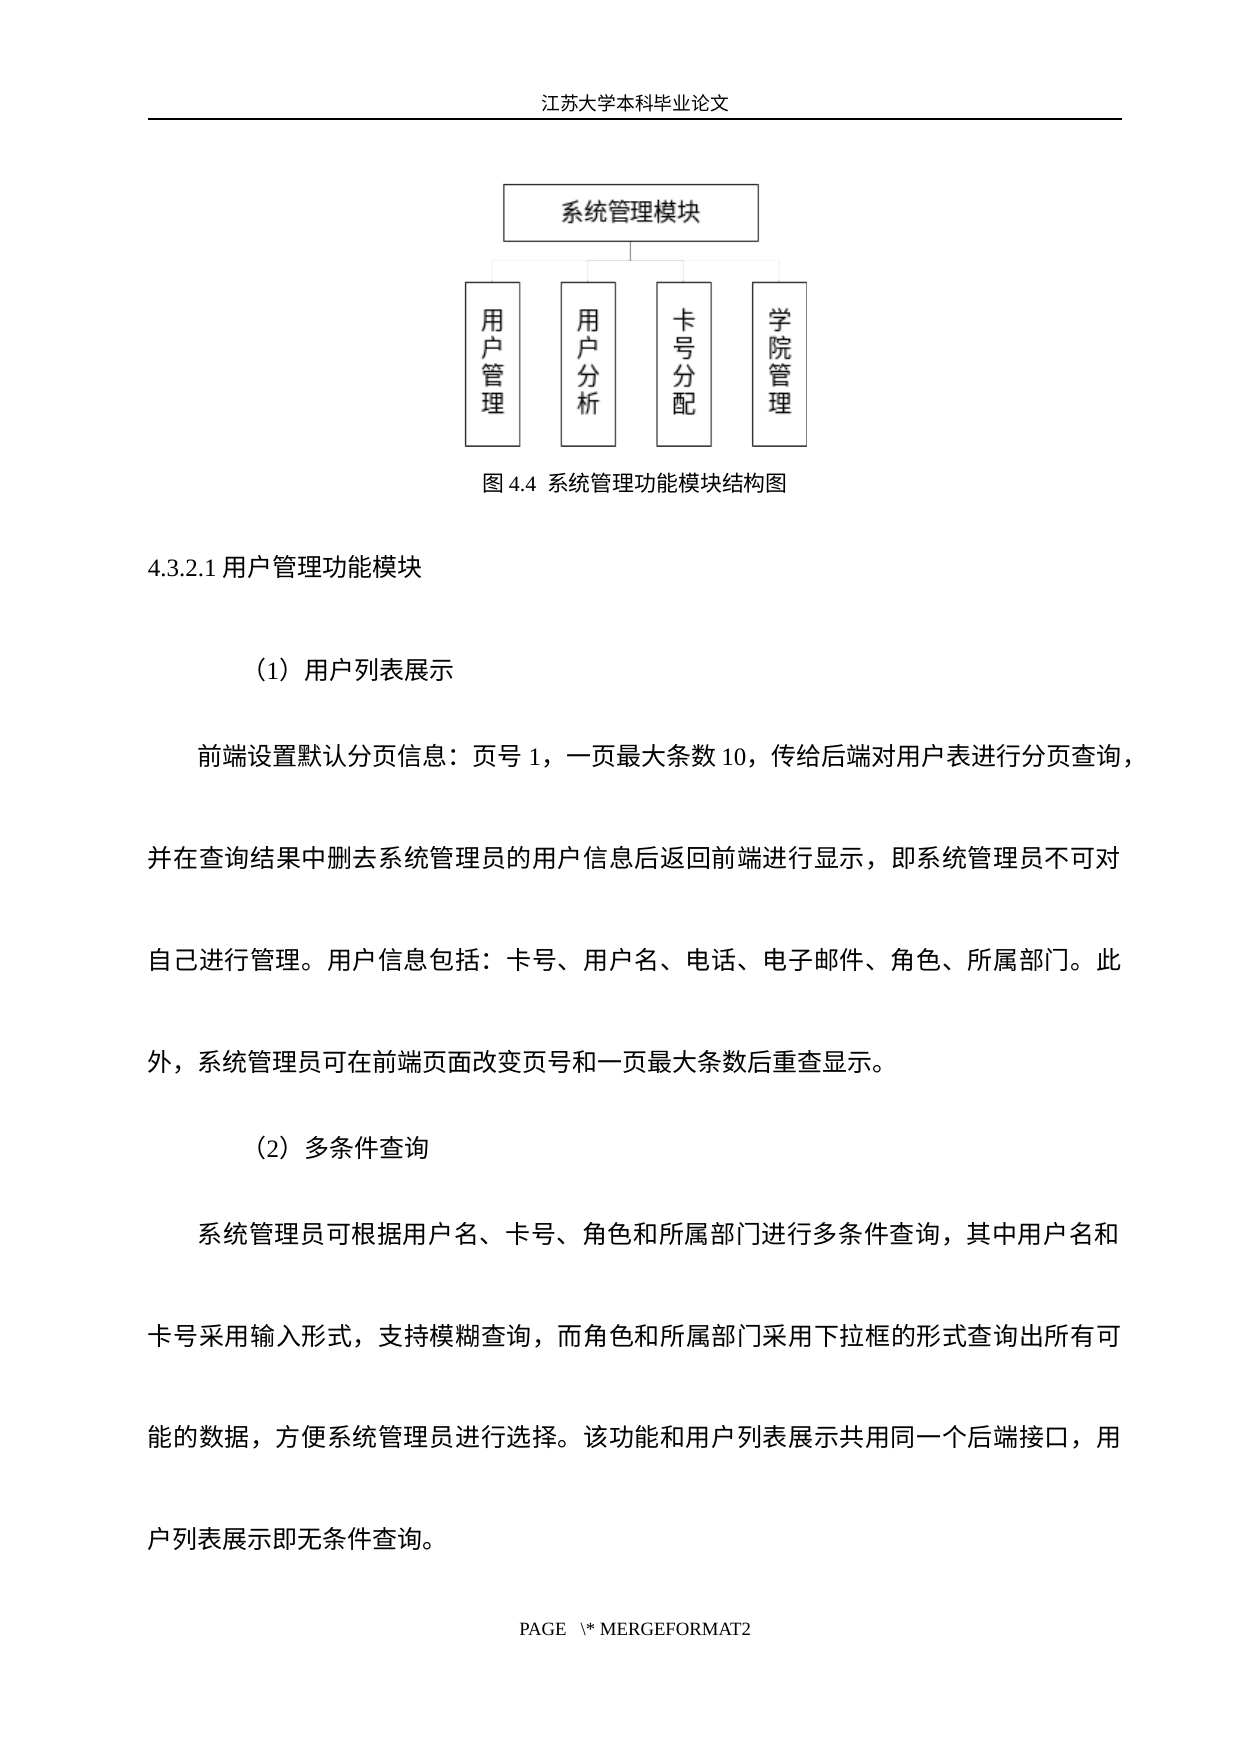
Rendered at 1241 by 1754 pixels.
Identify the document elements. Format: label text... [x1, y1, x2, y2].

text 系统管理员可根据用户名、卡号、角色和所属部门进行多条件查询，其中用户名和卡号采用输入形式，支持模糊查询，而角色和所属部门采用下拉框的形式查询出所有可能的数据，方便系统管理员进行选择。该功能和用户列表展示共用同一个后端接口，用户列表展示即无条件查询。 [148, 1198, 1122, 1572]
text 图4.4 系统管理功能模块结构图 [148, 465, 1122, 499]
text 4.3.2.1 用户管理功能模块 [148, 531, 1122, 599]
text 前端设置默认分页信息：页号1，一页最大条数10，传给后端对用户表进行分页查询，并在查询结果中删去系统管理员的用户信息后返回前端进行显示，即系统管理员不可对自己进行管理。用户信息包括：卡号、用户名、电话、电子邮件、角色、所属部门。此外，系统管理员可在前端页面改变页号和一页最大条数后重查显示。 [148, 721, 1122, 1094]
list 用户列表展示 [198, 634, 1122, 702]
list 多条件查询 [198, 1112, 1122, 1180]
